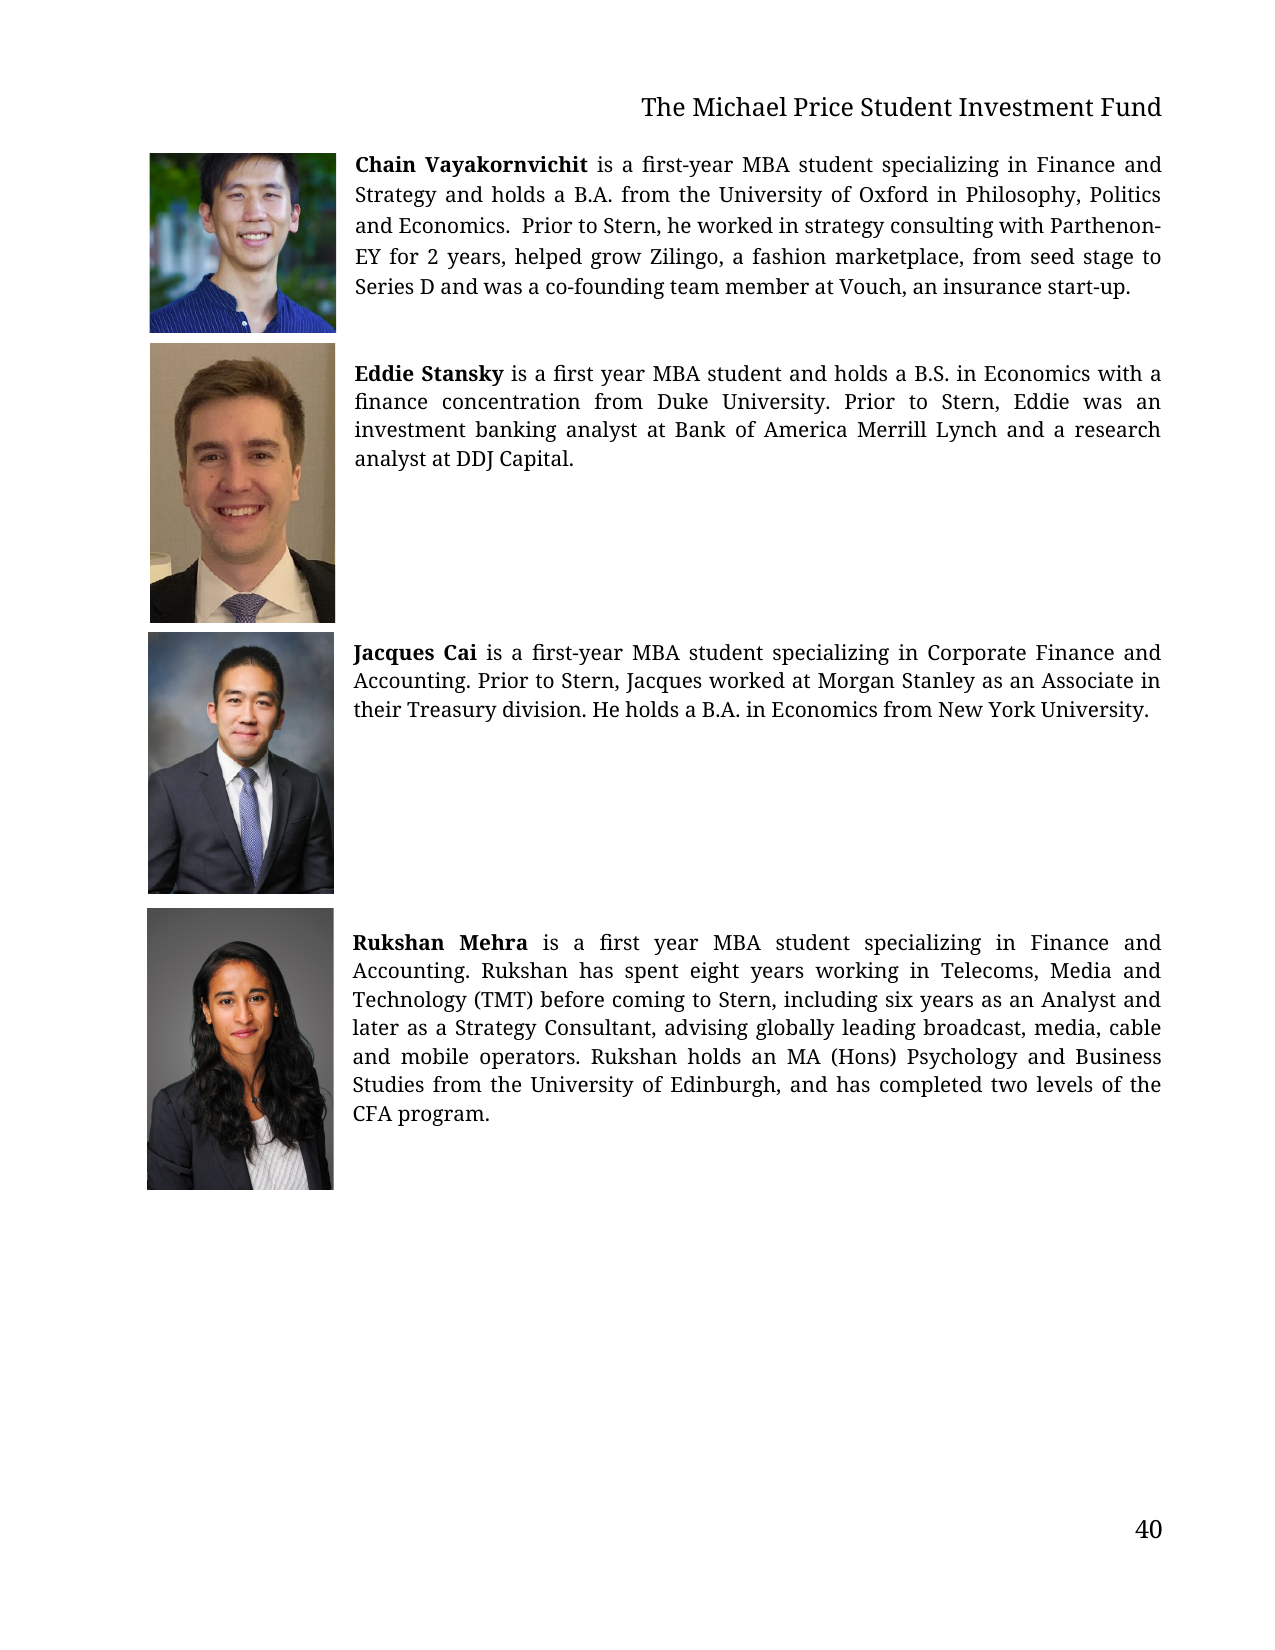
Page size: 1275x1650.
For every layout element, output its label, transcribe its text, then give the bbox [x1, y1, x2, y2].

text Jacques Cai is a first-year MBA student specializing in Corporate Finance and Accounting. Prior to Stern, Jacques worked at Morgan Stanley as an Associate in their Treasury division. He holds a B.A. in Economics from New York University. [335, 638, 1162, 723]
picture [147, 908, 334, 1190]
picture [149, 153, 337, 333]
picture [148, 632, 335, 894]
text Chain Vayakornvichit is a first-year MBA student specializing in Finance and Strategy and holds a B.A. from the University of Oxford in Philosophy, Politics and Economics. Prior to Stern, he worked in strategy consulting with Parthenon-EY for 2 years, helped grow Zilingo, a fashion marketplace, from seed stage to Series D and was a co-founding team member at Vouch, an insurance start-up. [150, 150, 1162, 301]
picture [148, 343, 336, 624]
text Rukshan Mehra is a first year MBA student specializing in Finance and Accounting. Rukshan has spent eight years working in Telecoms, Media and Technology (TMT) before coming to Stern, including six years as an Analyst and later as a Strategy Consultant, advising globally leading broadcast, media, cable and mobile operators. Rukshan holds an MA (Hons) Psychology and Business Studies from the University of Edinburgh, and has completed two levels of the CFA program. [334, 928, 1162, 1127]
text Eddie Stansky is a first year MBA student and holds a B.S. in Economics with a finance concentration from Duke University. Prior to Stern, Eddie was an investment banking analyst at Bank of America Merrill Lynch and a research analyst at DDJ Capital. [336, 359, 1162, 472]
